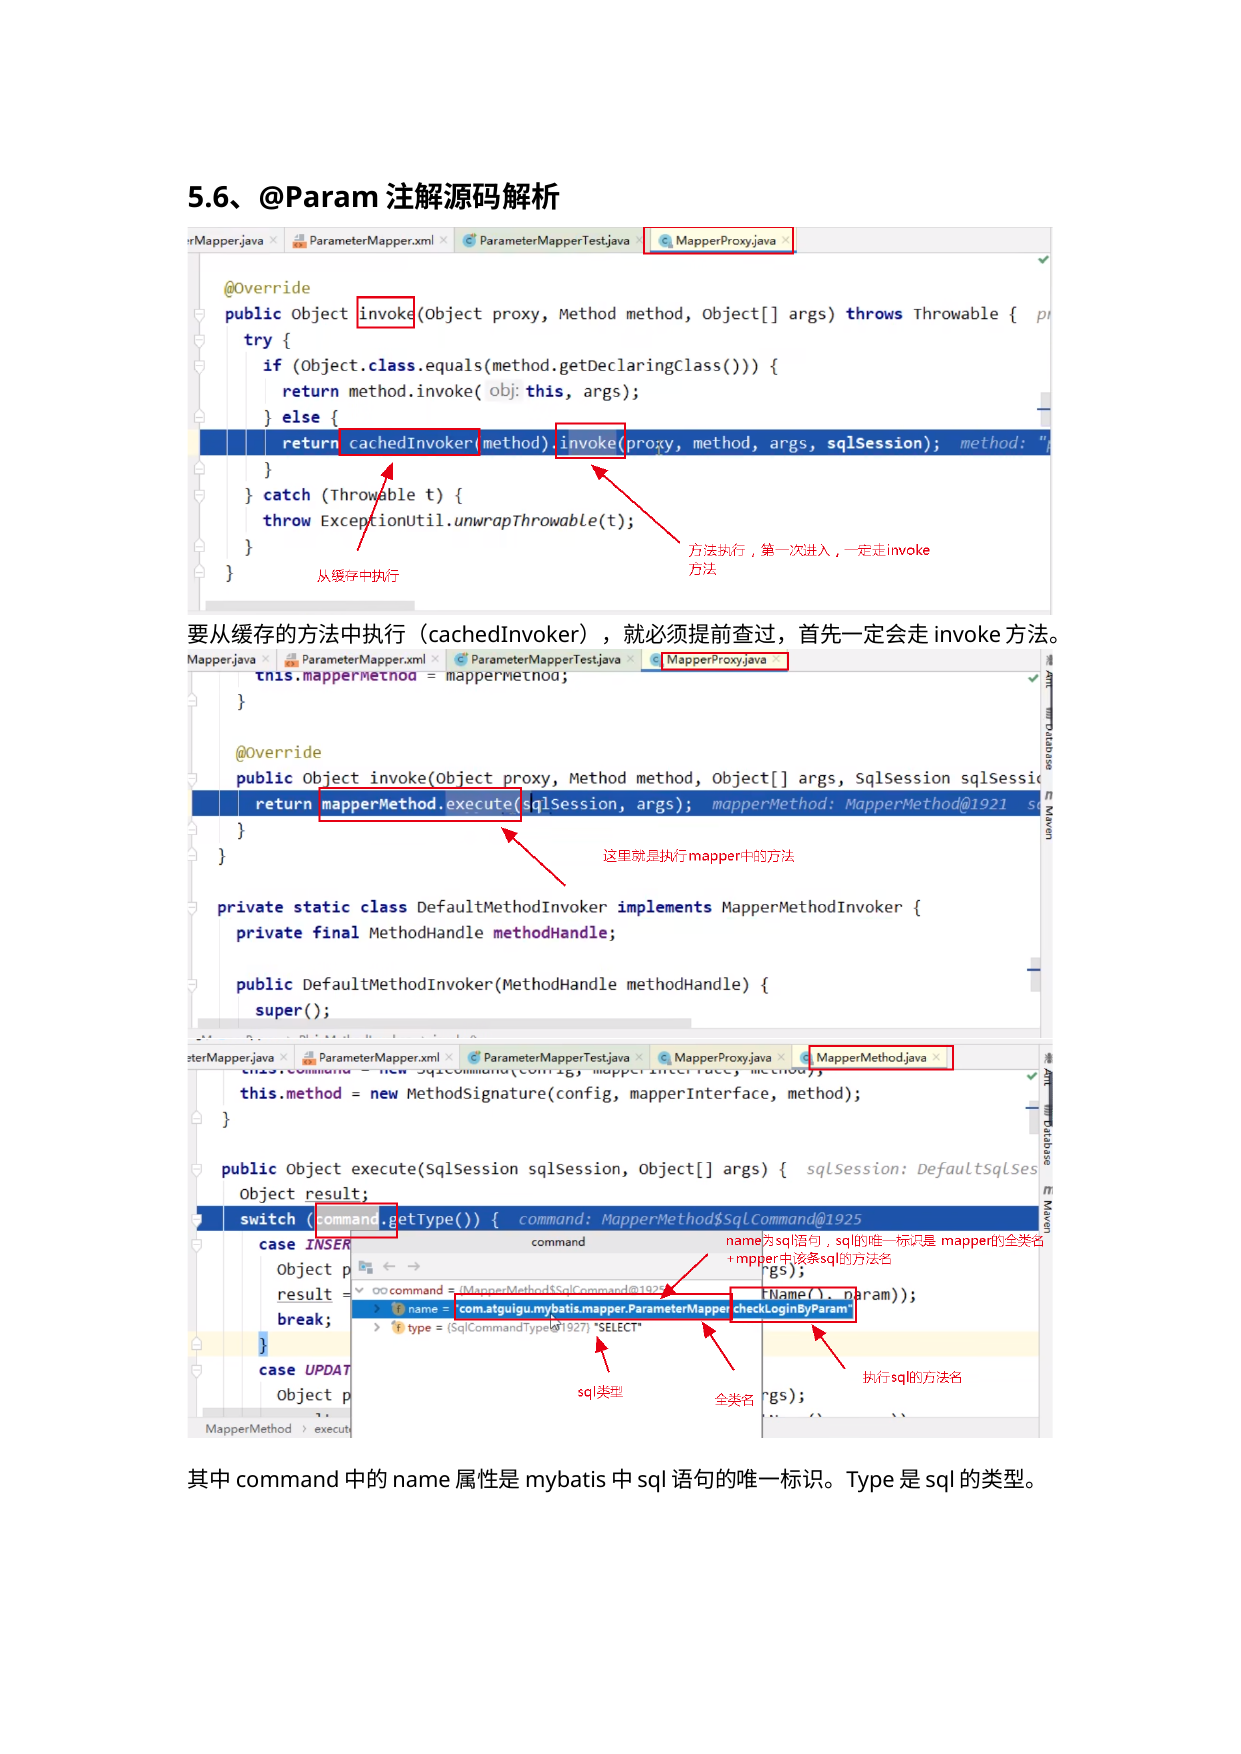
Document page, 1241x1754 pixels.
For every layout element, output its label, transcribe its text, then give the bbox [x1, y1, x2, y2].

picture [187, 227, 1053, 615]
picture [187, 649, 1053, 1038]
picture [187, 1039, 1053, 1438]
text 其中command中的name属性是mybatis中sql语句的唯一标识。Type是sql的类型。 [187, 1462, 1053, 1494]
text 要从缓存的方法中执行（cachedInvoker），就必须提前查过，首先一定会走invoke方法。 [187, 617, 1053, 649]
subtitle 5.6、@Param注解源码解析 [187, 162, 1053, 227]
